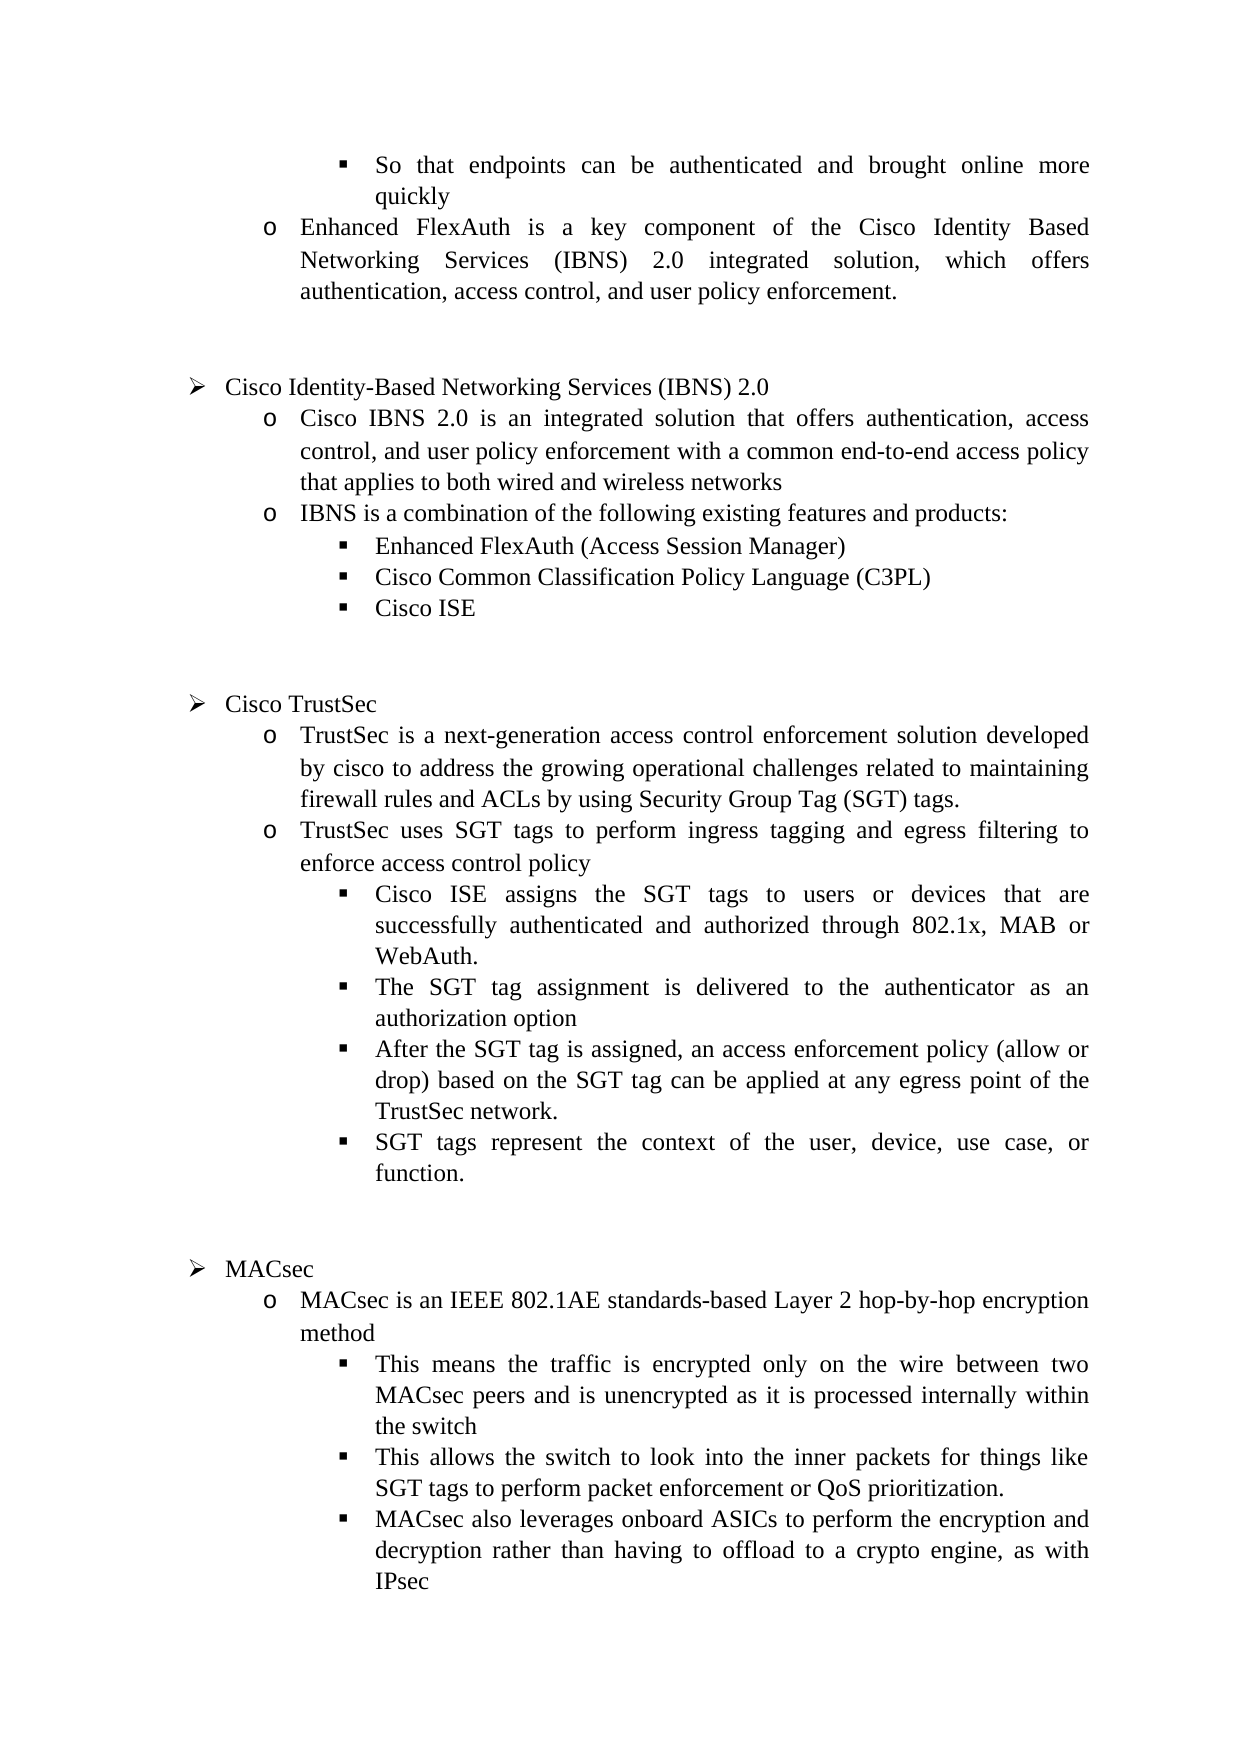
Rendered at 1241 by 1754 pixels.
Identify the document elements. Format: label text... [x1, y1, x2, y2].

list MACsec is an IEEE 802.1AE standards-based Layer 2 hop-by-hop encryption method [262, 1285, 1090, 1347]
list Cisco IBNS 2.0 is an integrated solution that offers authentication, access control, and user policy enforcement with a common end-to-end access policy that applies to both wired and wireless networks [262, 403, 1090, 496]
list After the SGT tag is assigned, an access enforcement policy (allow or drop) based on the SGT tag can be applied at any egress point of the TrustSec network. [337, 1034, 1090, 1125]
list Cisco TrustSec [187, 689, 1090, 717]
list Cisco Common Classification Policy Language (C3PL) [337, 562, 1090, 591]
list Cisco Identity-Based Networking Services (IBNS) 2.0 [187, 372, 1090, 400]
list Enhanced FlexAuth is a key component of the Cisco Identity Based Networking Services (IBNS) 2.0 integrated solution, which offers authentication, access control, and user policy enforcement. [262, 212, 1090, 305]
list This means the traffic is encrypted only on the wire between two MACsec peers and is unencrypted as it is processed internally within the switch [337, 1349, 1090, 1440]
list TrustSec is a next-generation access control enforcement solution developed by cisco to address the growing operational challenges related to maintaining firewall rules and ACLs by using Security Group Tag (SGT) tags. [262, 720, 1090, 813]
list So that endpoints can be authenticated and brought online more quickly [337, 150, 1090, 210]
list IBNS is a combination of the following existing features and products: [262, 498, 1090, 529]
list MACsec also leverages onboard ASICs to perform the encryption and decryption rather than having to offload to a crypto engine, as with IPsec [337, 1504, 1090, 1595]
list This allows the switch to look into the inner packets for things like SGT tags to perform packet enforcement or QoS prioritization. [337, 1442, 1090, 1502]
list Enhanced FlexAuth (Access Session Manager) [337, 531, 1090, 560]
list The SGT tag assignment is delivered to the authenticator as an authorization option [337, 972, 1090, 1032]
list TrustSec uses SGT tags to perform ingress tagging and egress filtering to enforce access control policy [262, 815, 1090, 877]
list MACsec [187, 1254, 1090, 1283]
list Cisco ISE [337, 593, 1090, 622]
list Cisco ISE assigns the SGT tags to users or devices that are successfully authenticated and authorized through 802.1x, MAB or WebAuth. [337, 879, 1090, 970]
list SGT tags represent the context of the user, device, use case, or function. [337, 1127, 1090, 1187]
